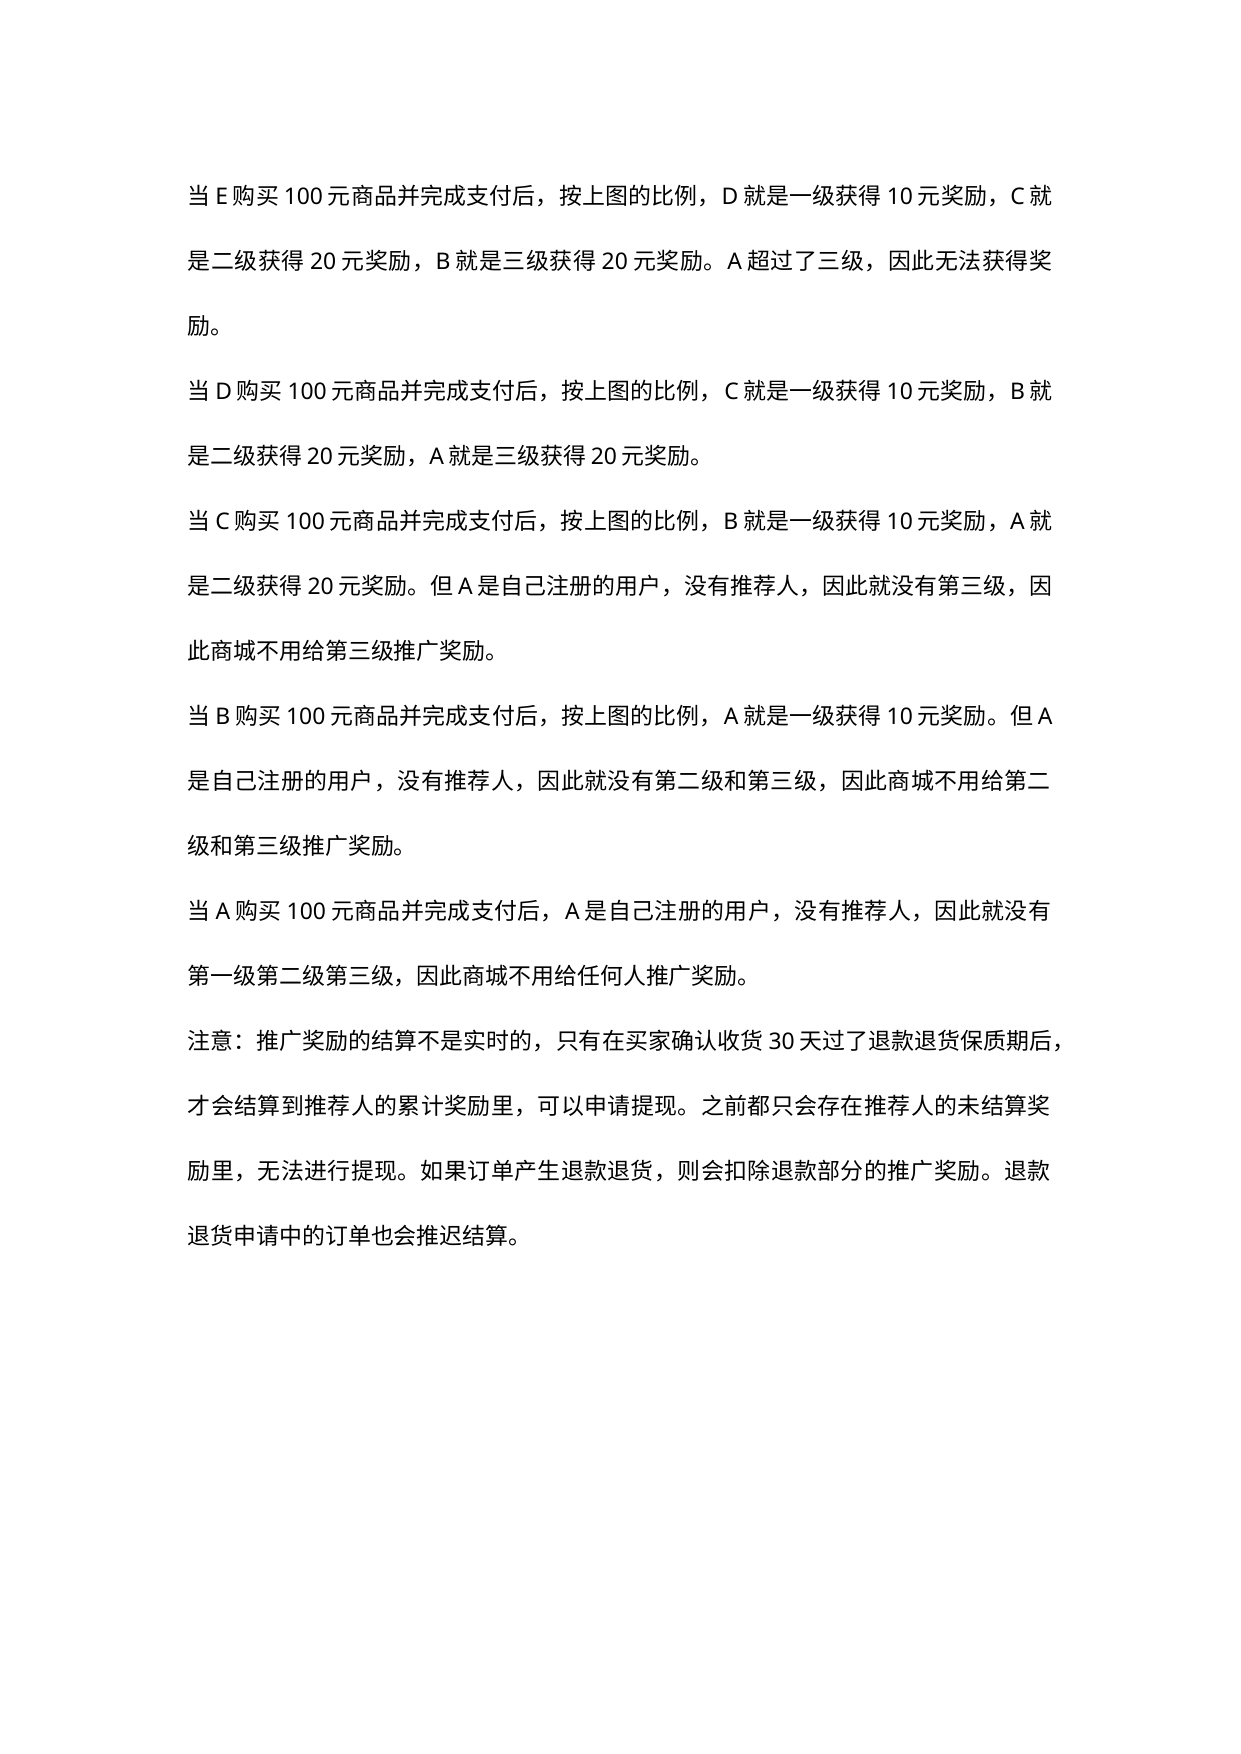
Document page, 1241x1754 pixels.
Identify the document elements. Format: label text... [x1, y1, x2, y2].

text 当D购买100元商品并完成支付后，按上图的比例，C就是一级获得10元奖励，B就是二级获得20元奖励，A就是三级获得20元奖励。 [187, 357, 1053, 487]
text 当A购买100元商品并完成支付后，A是自己注册的用户，没有推荐人，因此就没有第一级第二级第三级，因此商城不用给任何人推广奖励。 [187, 877, 1053, 1007]
text 当C购买100元商品并完成支付后，按上图的比例，B就是一级获得10元奖励，A就是二级获得20元奖励。但A是自己注册的用户，没有推荐人，因此就没有第三级，因此商城不用给第三级推广奖励。 [187, 487, 1053, 682]
text 当E购买100元商品并完成支付后，按上图的比例，D就是一级获得10元奖励，C就是二级获得20元奖励，B就是三级获得20元奖励。A超过了三级，因此无法获得奖励。 [187, 162, 1053, 357]
text 当B购买100元商品并完成支付后，按上图的比例，A就是一级获得10元奖励。但A是自己注册的用户，没有推荐人，因此就没有第二级和第三级，因此商城不用给第二级和第三级推广奖励。 [187, 682, 1053, 877]
text 注意：推广奖励的结算不是实时的，只有在买家确认收货30天过了退款退货保质期后，才会结算到推荐人的累计奖励里，可以申请提现。之前都只会存在推荐人的未结算奖励里，无法进行提现。如果订单产生退款退货，则会扣除退款部分的推广奖励。退款退货申请中的订单也会推迟结算。 [187, 1007, 1053, 1267]
